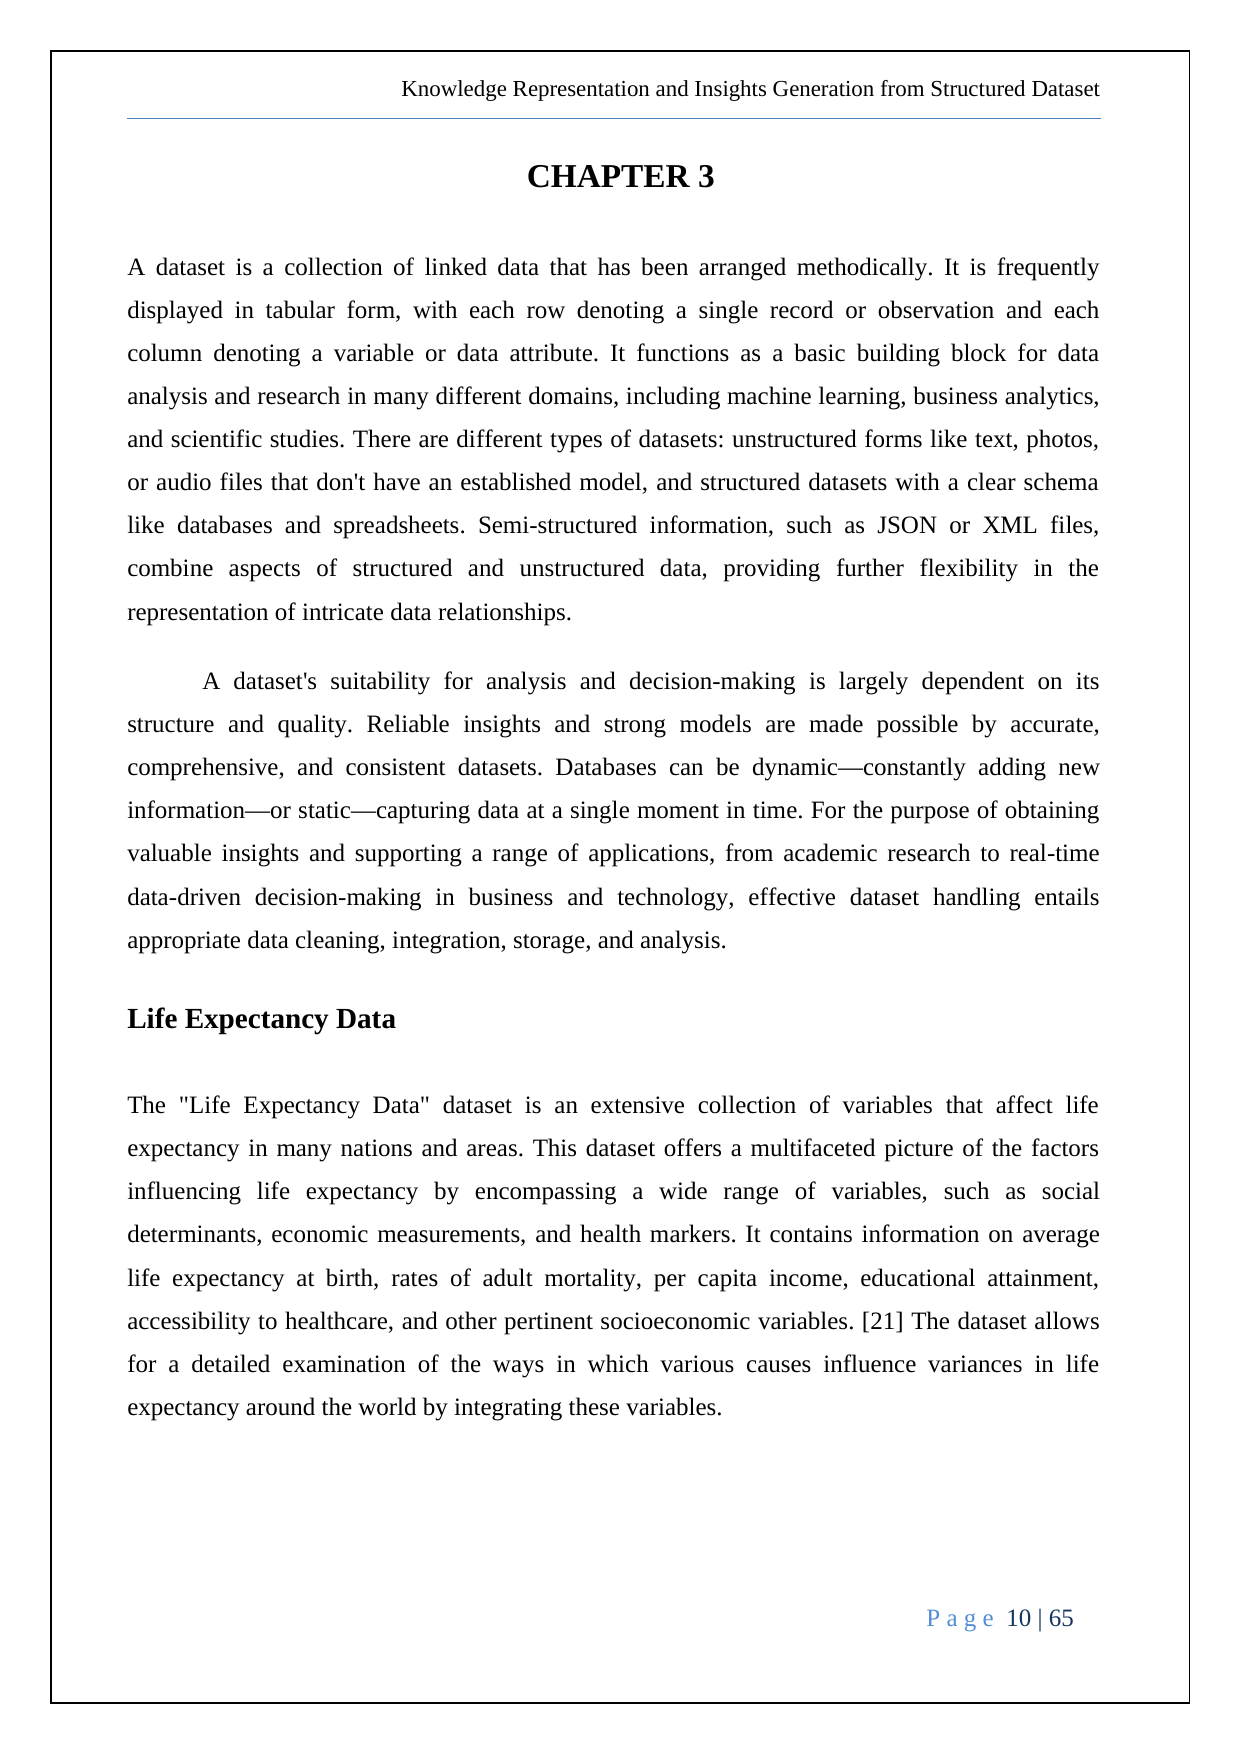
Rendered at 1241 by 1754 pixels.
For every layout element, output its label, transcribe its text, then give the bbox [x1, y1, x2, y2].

text A dataset's suitability for analysis and decision-making is largely dependent on its structure and quality. Reliable insights and strong models are made possible by accurate, comprehensive, and consistent datasets. Databases can be dynamic—constantly adding new information—or static—capturing data at a single moment in time. For the purpose of obtaining valuable insights and supporting a range of applications, from academic research to real-time data-driven decision-making in business and technology, effective dataset handling entails appropriate data cleaning, integration, storage, and analysis. [127, 666, 1101, 953]
text Life Expectancy Data [127, 1001, 1101, 1035]
text The "Life Expectancy Data" dataset is an extensive collection of variables that affect life expectancy in many nations and areas. This dataset offers a multifaceted picture of the factors influencing life expectancy by encompassing a wide range of variables, such as social determinants, economic measurements, and health markers. It contains information on average life expectancy at birth, rates of adult mortality, per capita income, educational attainment, accessibility to healthcare, and other pertinent socioeconomic variables. [21] The dataset allows for a detailed examination of the ways in which various causes influence variances in life expectancy around the world by integrating these variables. [127, 1090, 1101, 1421]
text A dataset is a collection of linked data that has been arranged methodically. It is frequently displayed in tabular form, with each row denoting a single record or observation and each column denoting a variable or data attribute. It functions as a basic building block for data analysis and research in many different domains, including machine learning, business analytics, and scientific studies. There are different types of datasets: unstructured forms like text, photos, or audio files that don't have an established model, and structured datasets with a clear schema like databases and spreadsheets. Semi-structured information, such as JSON or XML files, combine aspects of structured and unstructured data, providing further flexibility in the representation of intricate data relationships. [127, 252, 1101, 625]
subtitle CHAPTER 3 [141, 156, 1101, 194]
